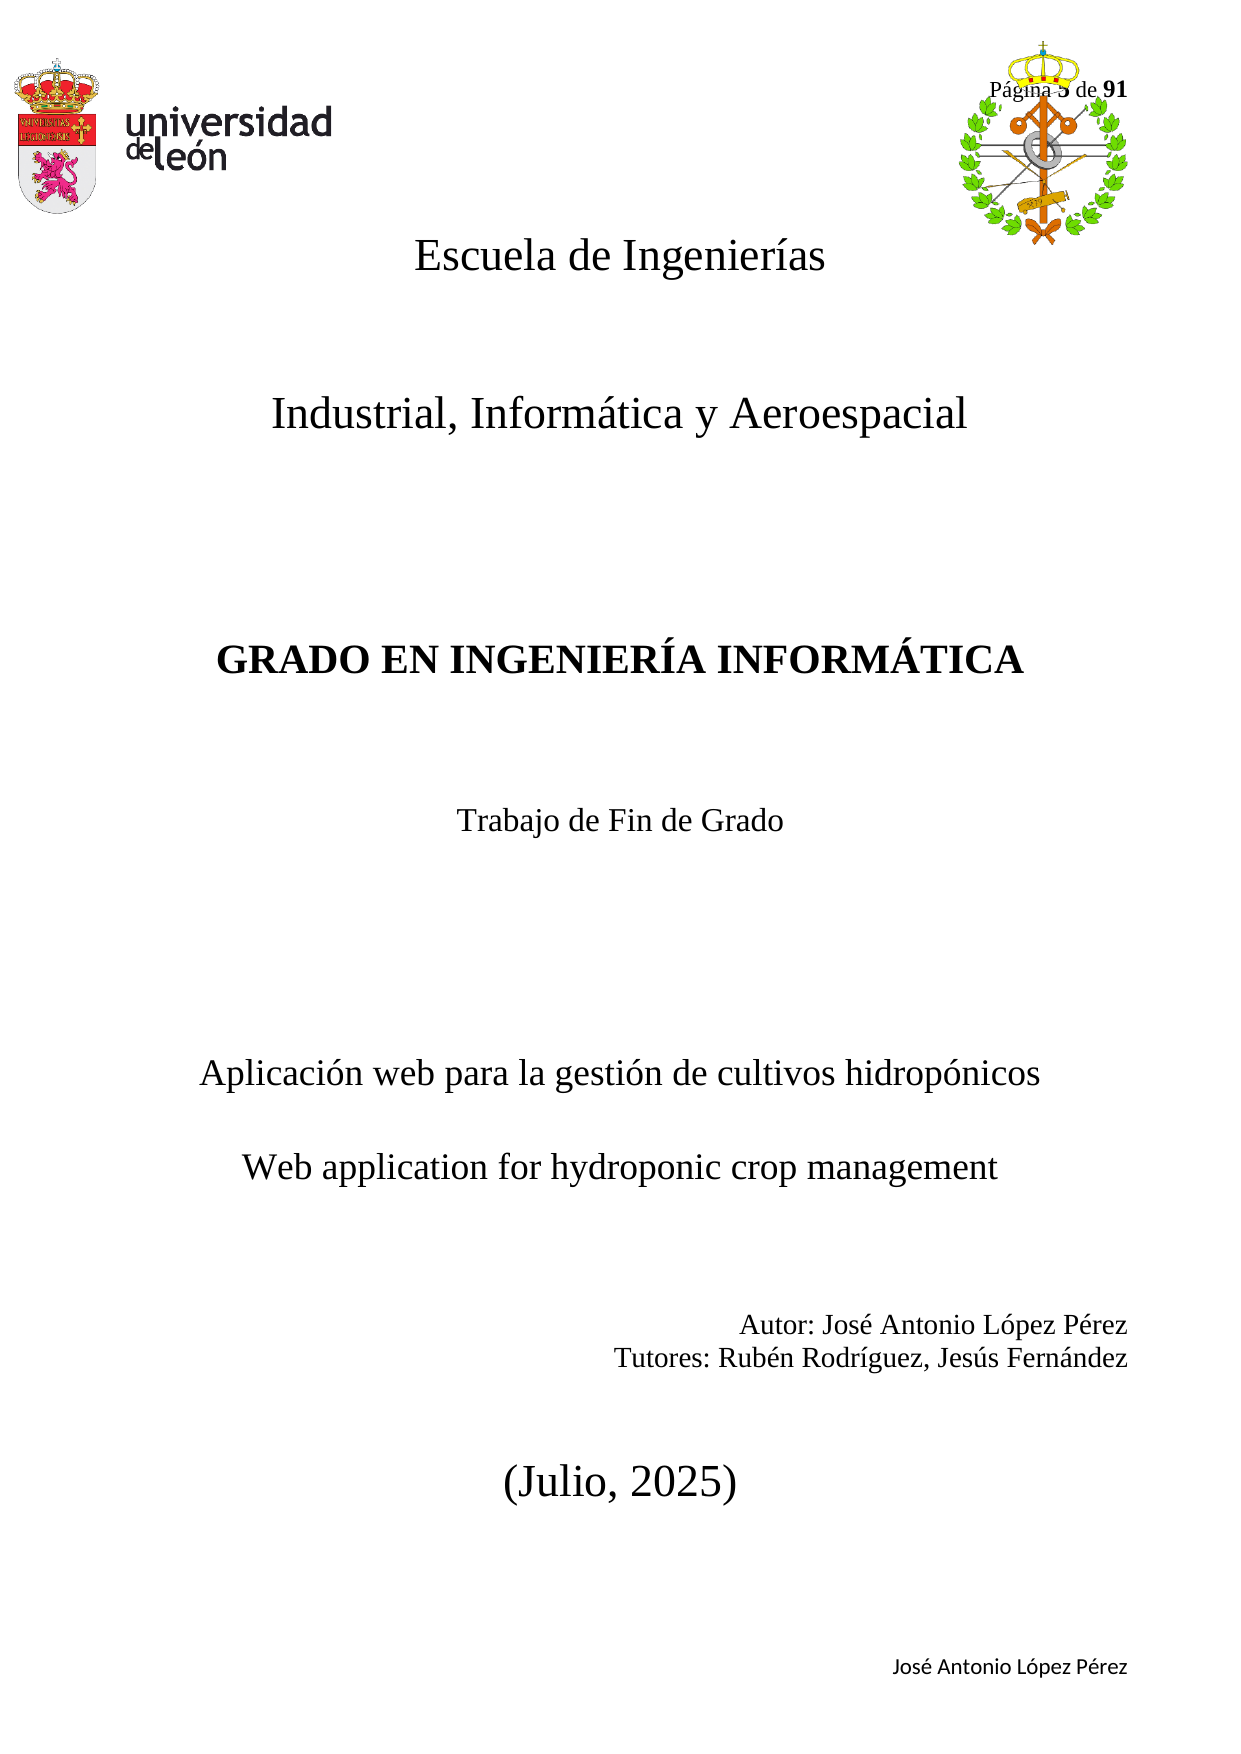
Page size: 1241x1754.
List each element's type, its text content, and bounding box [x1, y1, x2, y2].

text Autor: José Antonio López Pérez [112, 1307, 1128, 1341]
picture [0, 38, 350, 233]
text GRADO EN INGENIERÍA INFORMÁTICA [112, 635, 1128, 683]
text Web application for hydroponic crop management [112, 1145, 1128, 1188]
text (Julio, 2025) [112, 1453, 1128, 1506]
text Trabajo de Fin de Grado [112, 801, 1128, 839]
picture [958, 41, 1128, 245]
text Tutores: Rubén Rodríguez, Jesús Fernández [112, 1341, 1128, 1374]
text Aplicación web para la gestión de cultivos hidropónicos [112, 1051, 1128, 1094]
